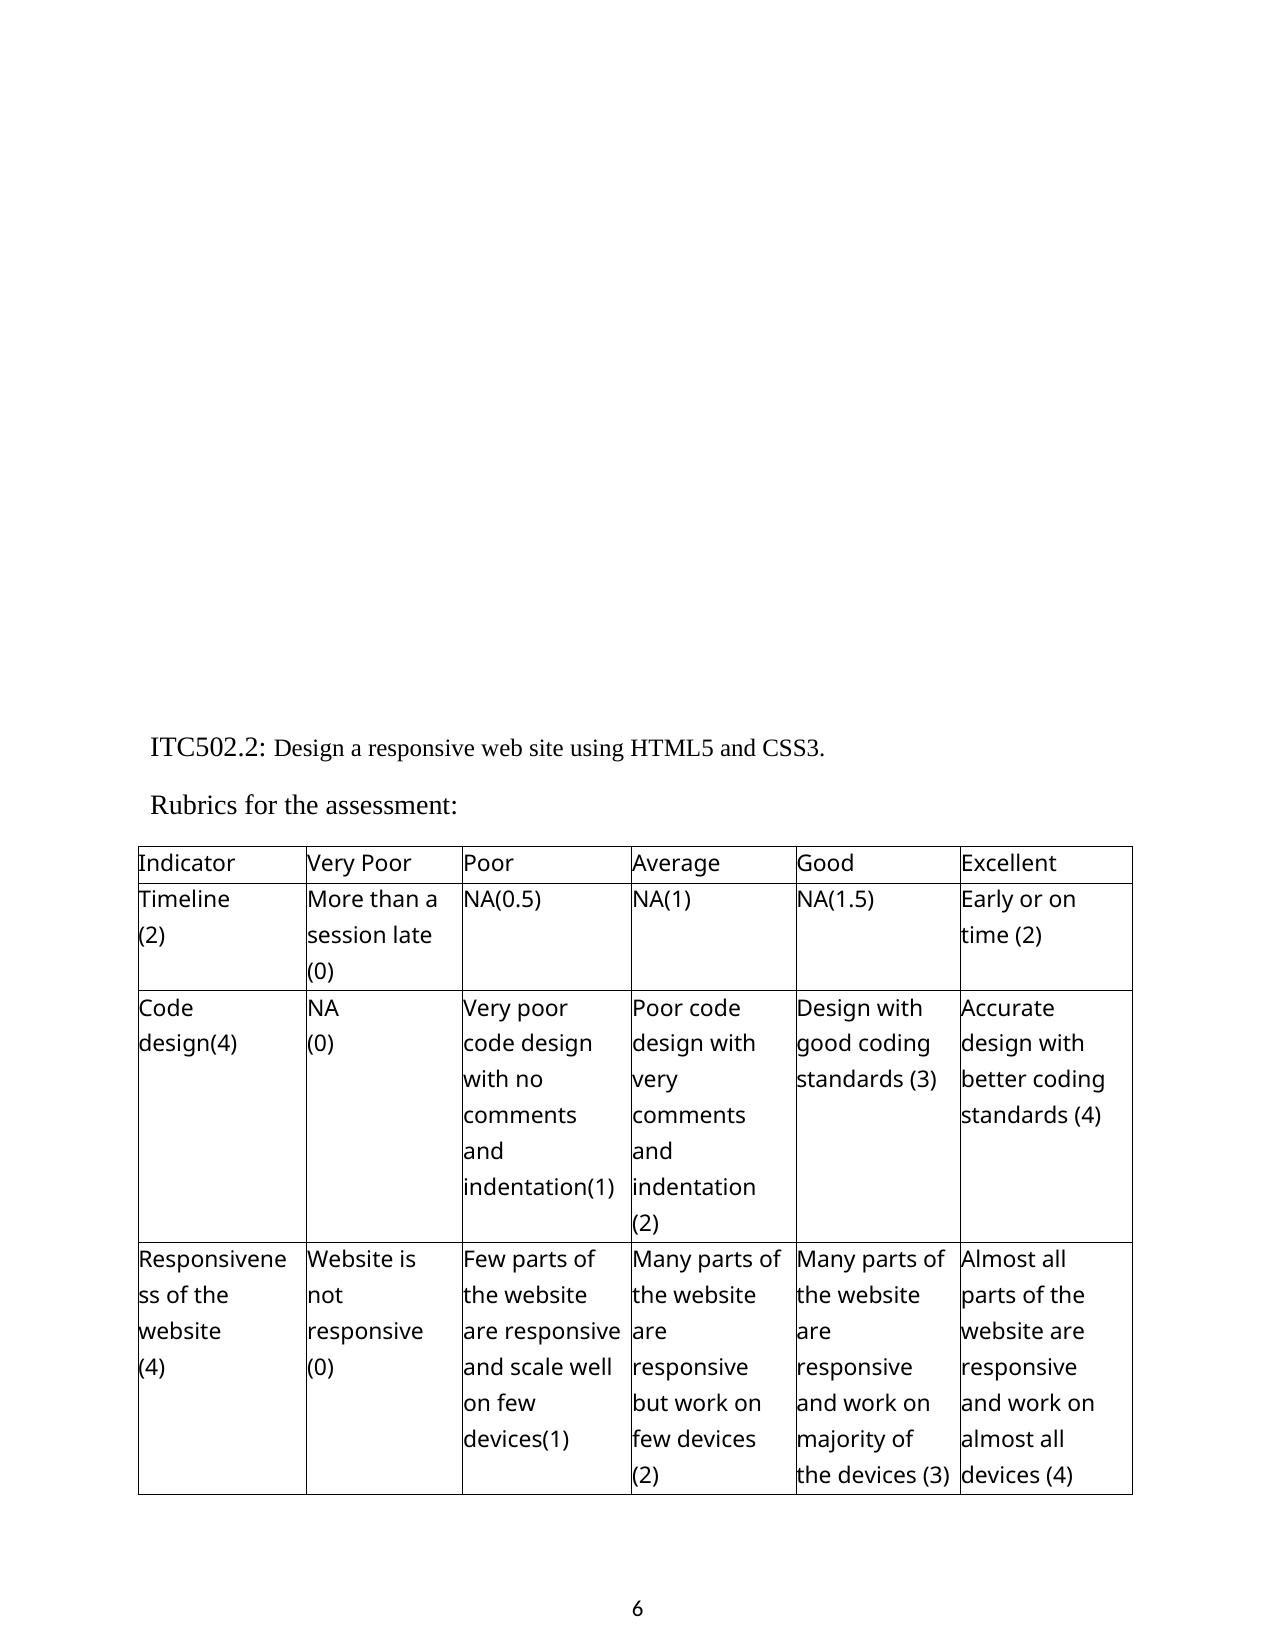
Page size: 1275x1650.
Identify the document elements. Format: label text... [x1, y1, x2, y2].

table_cell NA(1.5) [797, 884, 960, 990]
table_cell NA(1) [632, 884, 796, 990]
text ITC502.2: Design a responsive web site using HTML5 and CSS3. [150, 730, 1125, 763]
table_cell NA (0) [307, 991, 462, 1242]
table_cell Timeline (2) [139, 884, 306, 990]
table_header Average [632, 847, 796, 882]
table_cell Accurate design with better coding standards (4) [961, 991, 1132, 1242]
table_cell Poor code design with very comments and indentation (2) [632, 991, 796, 1242]
table_cell NA(0.5) [463, 884, 631, 990]
table_cell Many parts of the website are responsive but work on few devices (2) [632, 1243, 796, 1494]
text Rubrics for the assessment: [150, 788, 1125, 821]
table_cell Code design(4) [139, 991, 306, 1242]
table_cell Almost all parts of the website are responsive and work on almost all devices (4) [961, 1243, 1132, 1494]
table_cell Design with good coding standards (3) [797, 991, 960, 1242]
table_header Excellent [961, 847, 1132, 882]
table_header Very Poor [307, 847, 462, 882]
table_cell More than a session late (0) [307, 884, 462, 990]
table_cell Many parts of the website are responsive and work on majority of the devices (3) [797, 1243, 960, 1494]
table_cell Few parts of the website are responsive and scale well on few devices(1) [463, 1243, 631, 1494]
table_cell Very poor code design with no comments and indentation(1) [463, 991, 631, 1242]
table_cell Website is not responsive (0) [307, 1243, 462, 1494]
table_cell Responsiveness of the website (4) [139, 1243, 306, 1494]
table_header Good [797, 847, 960, 882]
table_cell Early or on time (2) [961, 884, 1132, 990]
table_header Indicator [139, 847, 306, 882]
table_header Poor [463, 847, 631, 882]
